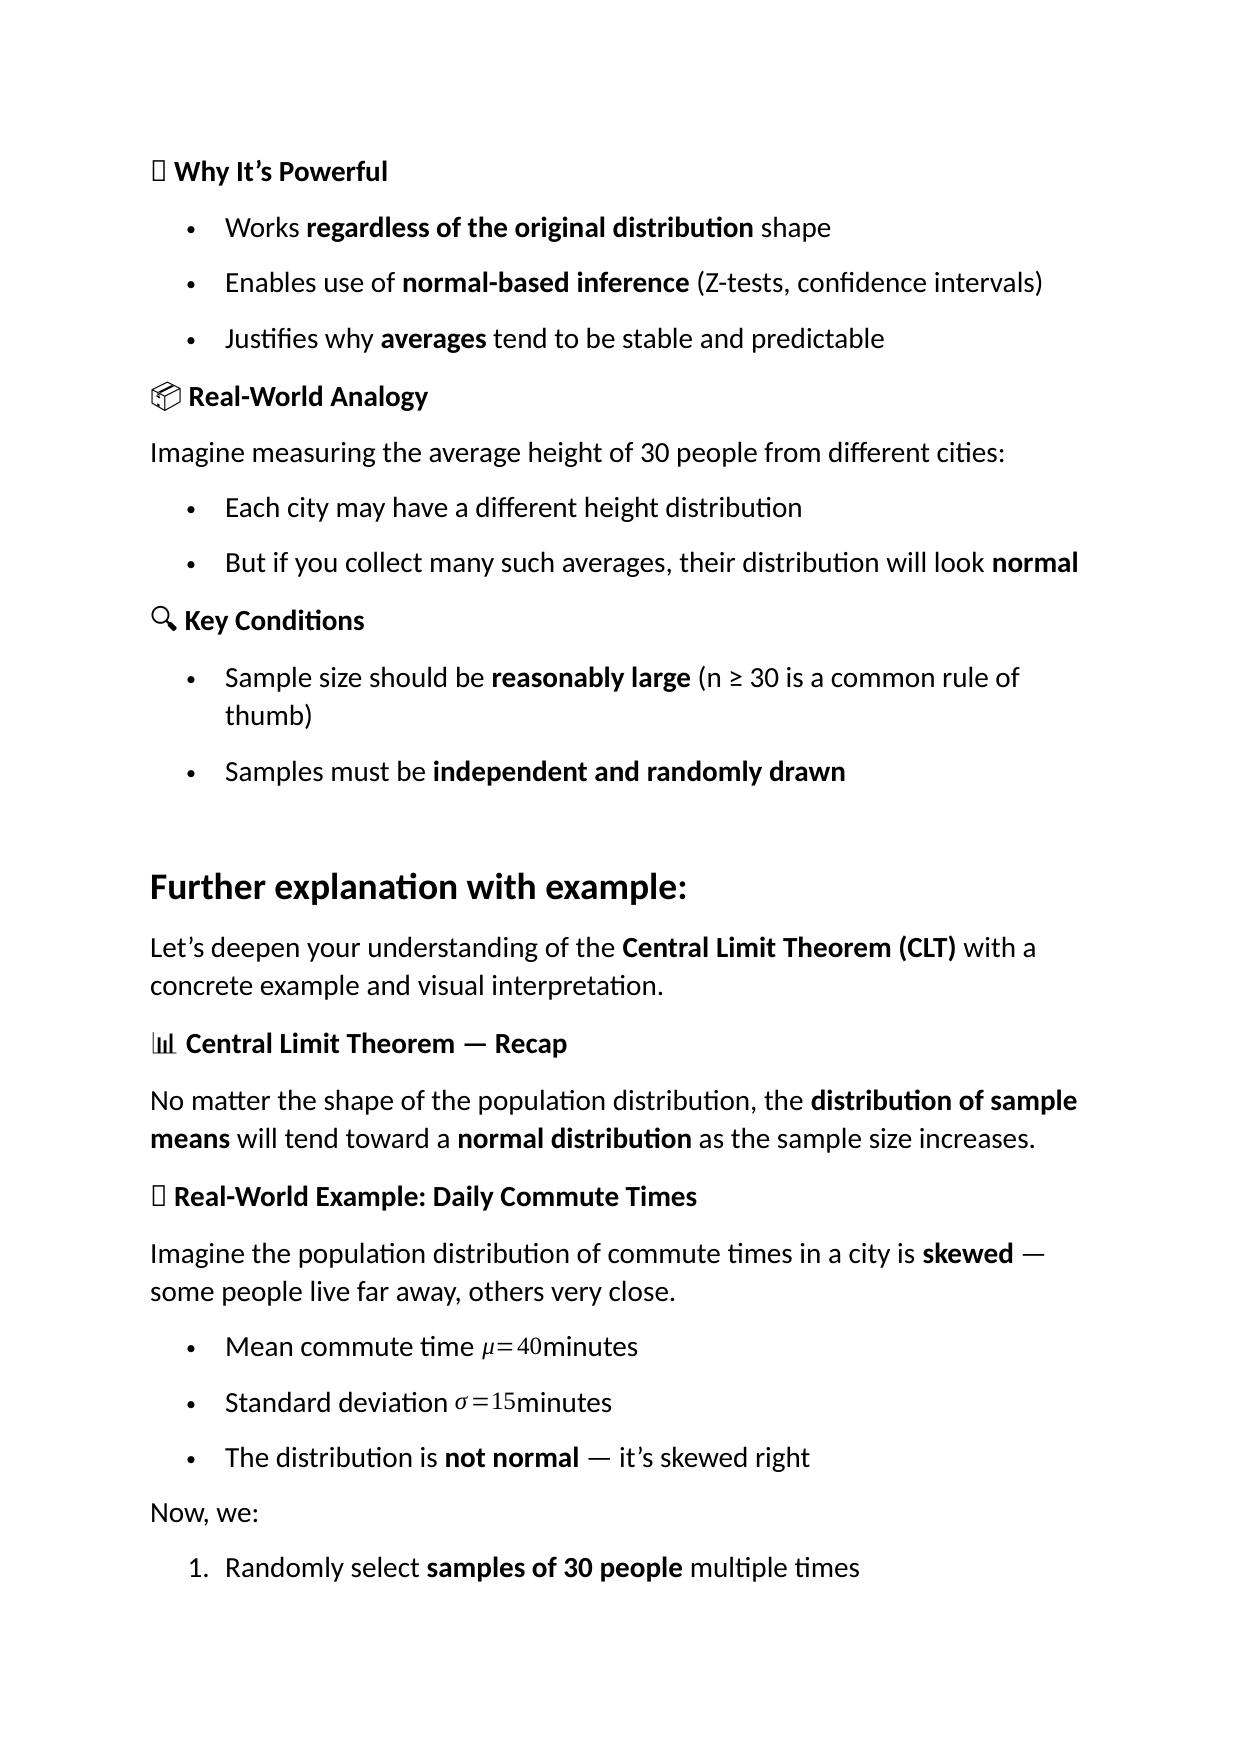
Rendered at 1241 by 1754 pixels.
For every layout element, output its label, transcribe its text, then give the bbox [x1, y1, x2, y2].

list Each city may have a different height distribution [187, 489, 1090, 525]
text Let’s deepen your understanding of the Central Limit Theorem (CLT) with a concrete example and visual interpretation. [150, 929, 1090, 1003]
list Standard deviation minutes [187, 1384, 1090, 1419]
text Imagine the population distribution of commute times in a city is skewed — some people live far away, others very close. [150, 1235, 1090, 1309]
text Now, we: [150, 1494, 1090, 1529]
list Sample size should be reasonably large (n ≥ 30 is a common rule of thumb) [187, 659, 1090, 733]
text No matter the shape of the population distribution, the distribution of sample means will tend toward a normal distribution as the sample size increases. [150, 1082, 1090, 1156]
list Works regardless of the original distribution shape [187, 209, 1090, 245]
text Imagine measuring the average height of 30 people from different cities: [150, 434, 1090, 470]
text 🧠 Real-World Example: Daily Commute Times [150, 1176, 1090, 1215]
list Randomly select samples of 30 people multiple times [187, 1549, 1090, 1584]
list Samples must be independent and randomly drawn [187, 753, 1090, 788]
list But if you collect many such averages, their distribution will look normal [187, 544, 1090, 580]
text ✅ Why It’s Powerful [150, 150, 1090, 190]
list The distribution is not normal — it’s skewed right [187, 1439, 1090, 1474]
list Mean commute time minutes [187, 1328, 1090, 1364]
text 📦 Real-World Analogy [150, 375, 1090, 414]
list Justifies why averages tend to be stable and predictable [187, 320, 1090, 355]
text 📊 Central Limit Theorem — Recap [150, 1022, 1090, 1062]
list Enables use of normal-based inference (Z-tests, confidence intervals) [187, 264, 1090, 300]
text Further explanation with example: [150, 863, 1090, 909]
text 🔍 Key Conditions [150, 599, 1090, 639]
